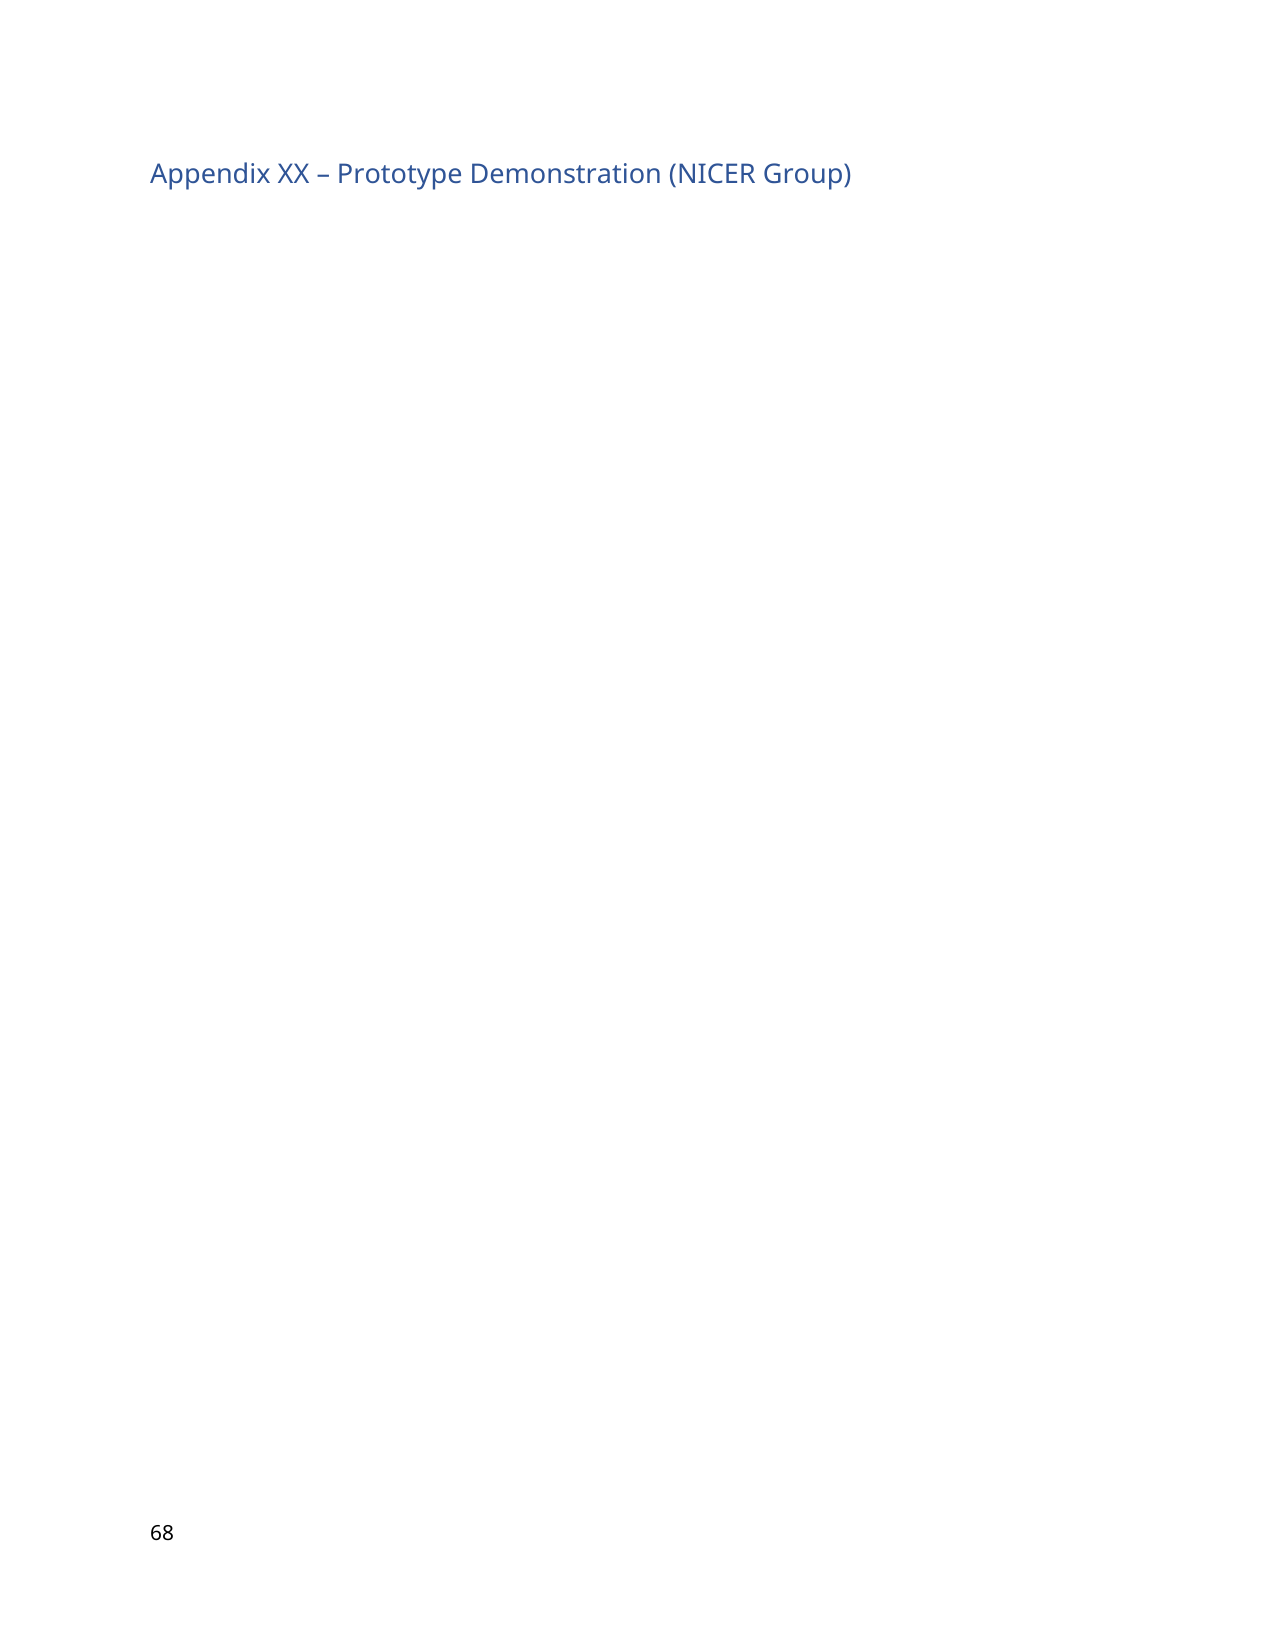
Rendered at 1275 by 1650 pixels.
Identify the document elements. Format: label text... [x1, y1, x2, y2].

subtitle Appendix XX – Prototype Demonstration (NICER Group) [150, 154, 1125, 191]
